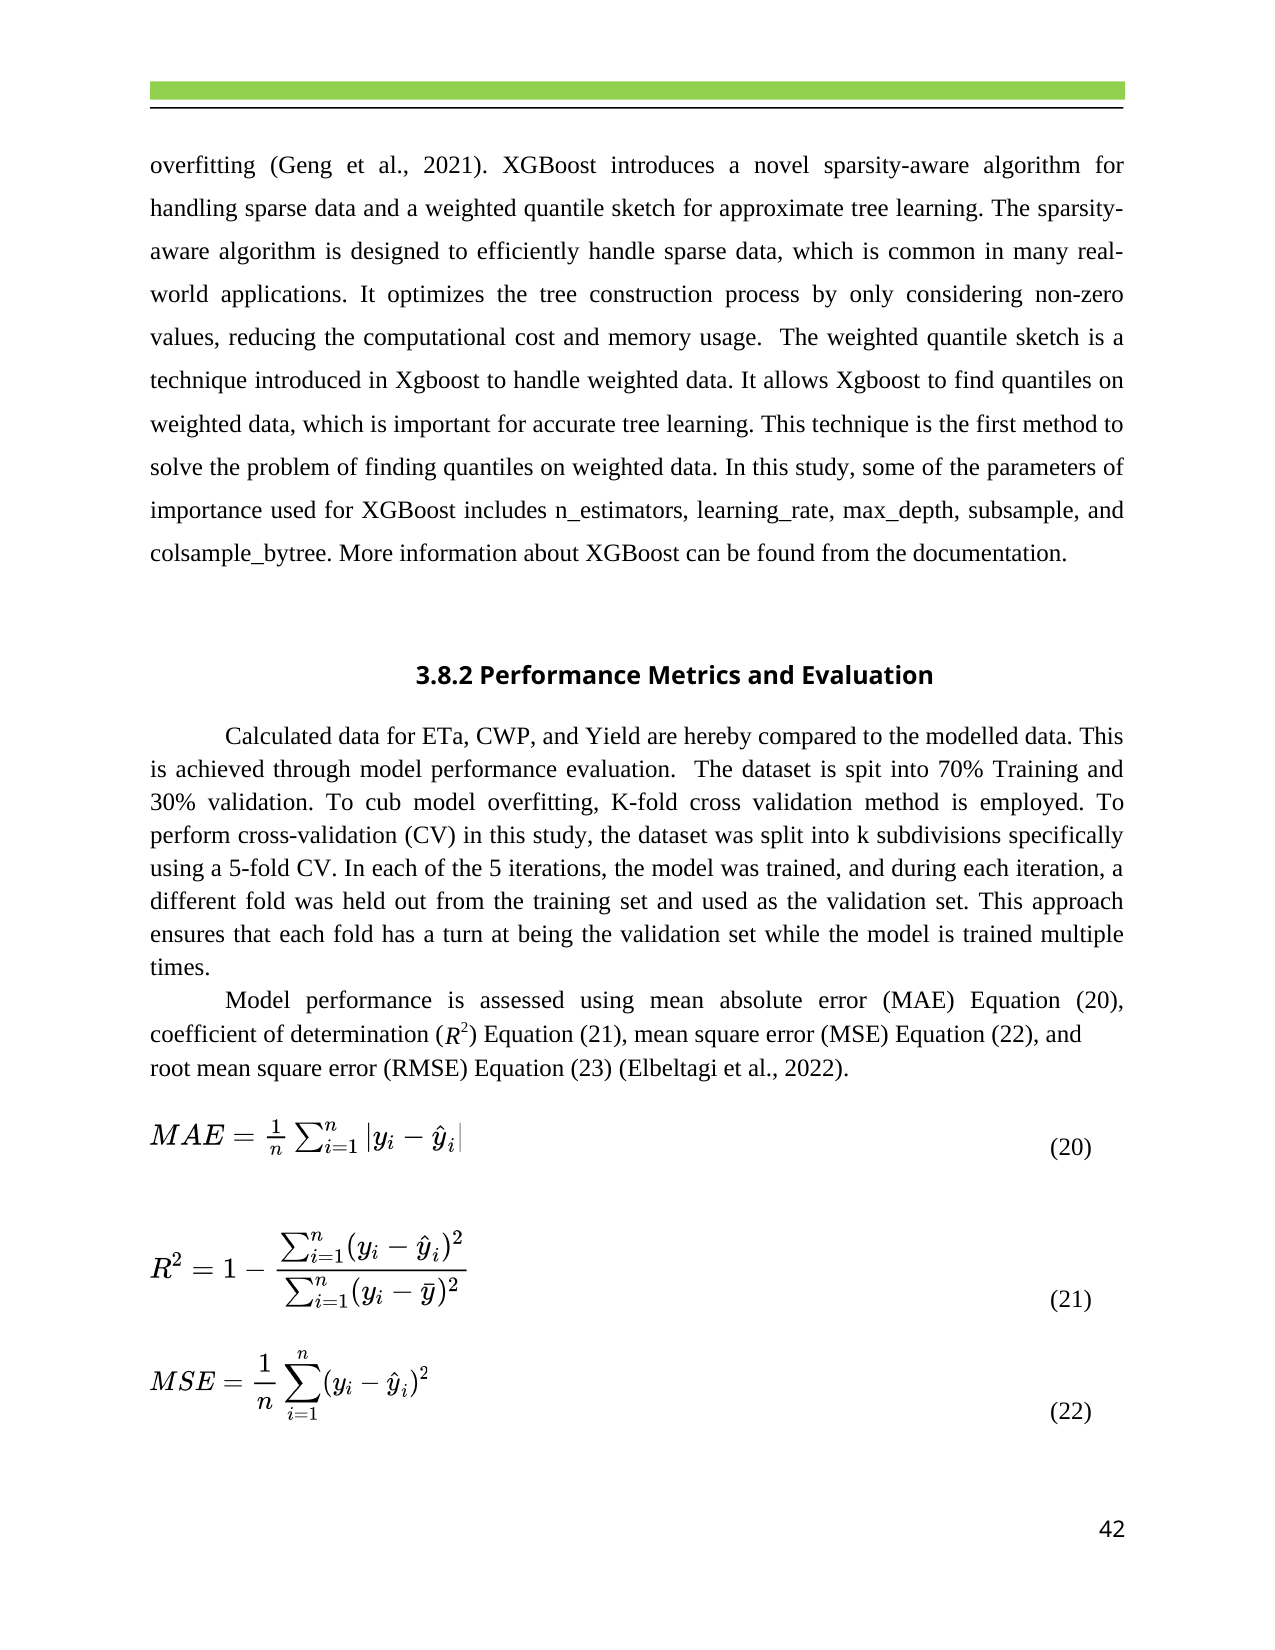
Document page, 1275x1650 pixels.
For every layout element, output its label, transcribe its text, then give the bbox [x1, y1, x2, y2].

text Model performance is assessed using mean absolute error (MAE) Equation (20), coefficient of determination () Equation (21), mean square error (MSE) Equation (22), and [150, 985, 1125, 1049]
text Calculated data for ETa, CWP, and Yield are hereby compared to the modelled data. This is achieved through model performance evaluation. The dataset is spit into 70% Training and 30% validation. To cub model overfitting, K-fold cross validation method is employed. To perform cross-validation (CV) in this study, the dataset was split into k subdivisions specifically using a 5-fold CV. In each of the 5 iterations, the model was trained, and during each iteration, a different fold was held out from the training set and used as the validation set. This approach ensures that each fold has a turn at being the validation set while the model is trained multiple times. [150, 721, 1125, 981]
text root mean square error (RMSE) Equation (23) . [150, 1053, 1125, 1082]
subtitle 3.8.2 Performance Metrics and Evaluation [150, 658, 1125, 692]
picture [150, 1119, 461, 1155]
picture [150, 1230, 467, 1308]
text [150, 150, 1125, 567]
picture [150, 1350, 428, 1420]
